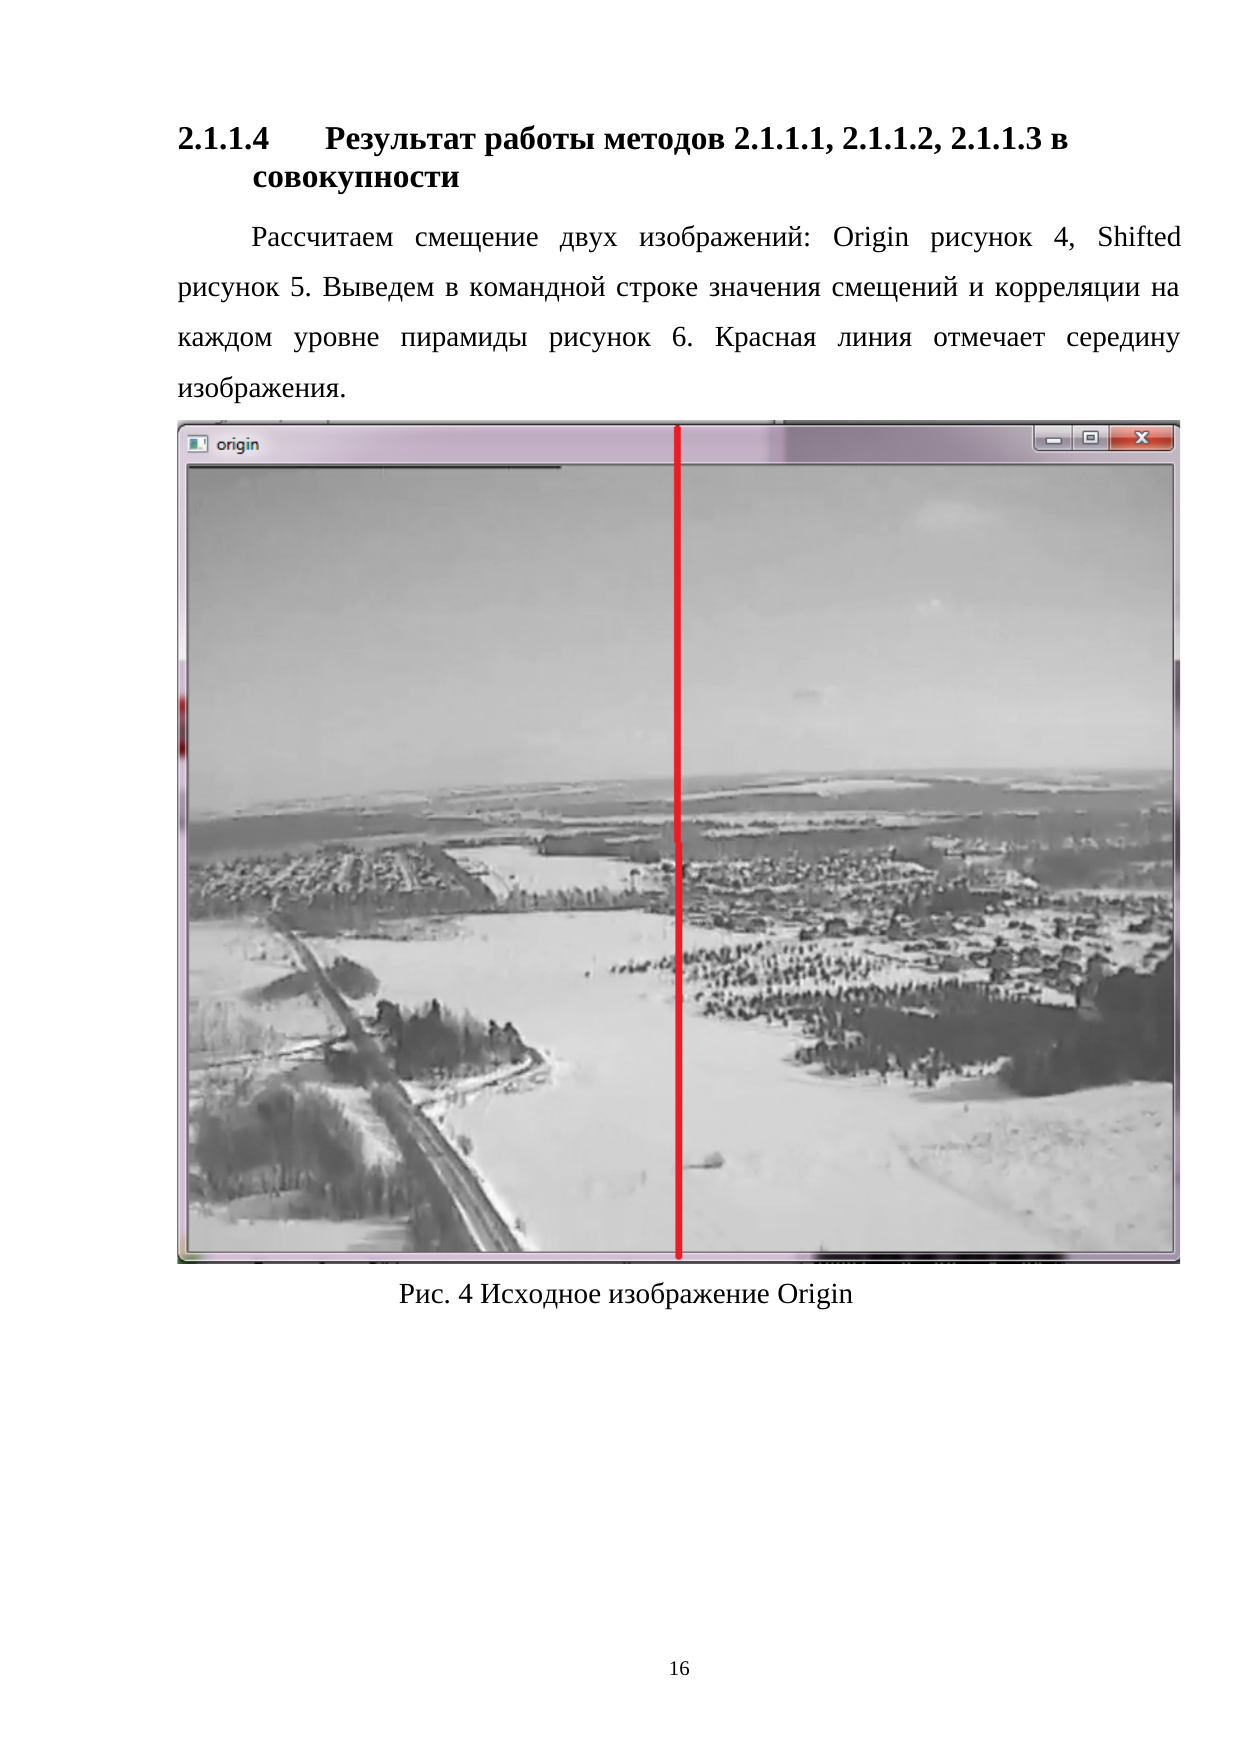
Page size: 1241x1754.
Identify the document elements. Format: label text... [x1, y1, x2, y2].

text Рассчитаем смещение двух изображений: Origin рисунок 4, Shifted рисунок 5. Выведем в командной строке значения смещений и корреляции на каждом уровне пирамиды рисунок 6. Красная линия отмечает середину изображения. [177, 219, 1181, 403]
picture [177, 420, 1181, 1264]
text Рис. 4 Исходное изображение Origin [325, 1276, 1181, 1309]
subtitle Результат работы методов 2.1.1.1, 2.1.1.2, 2.1.1.3 в совокупности [177, 118, 1181, 195]
